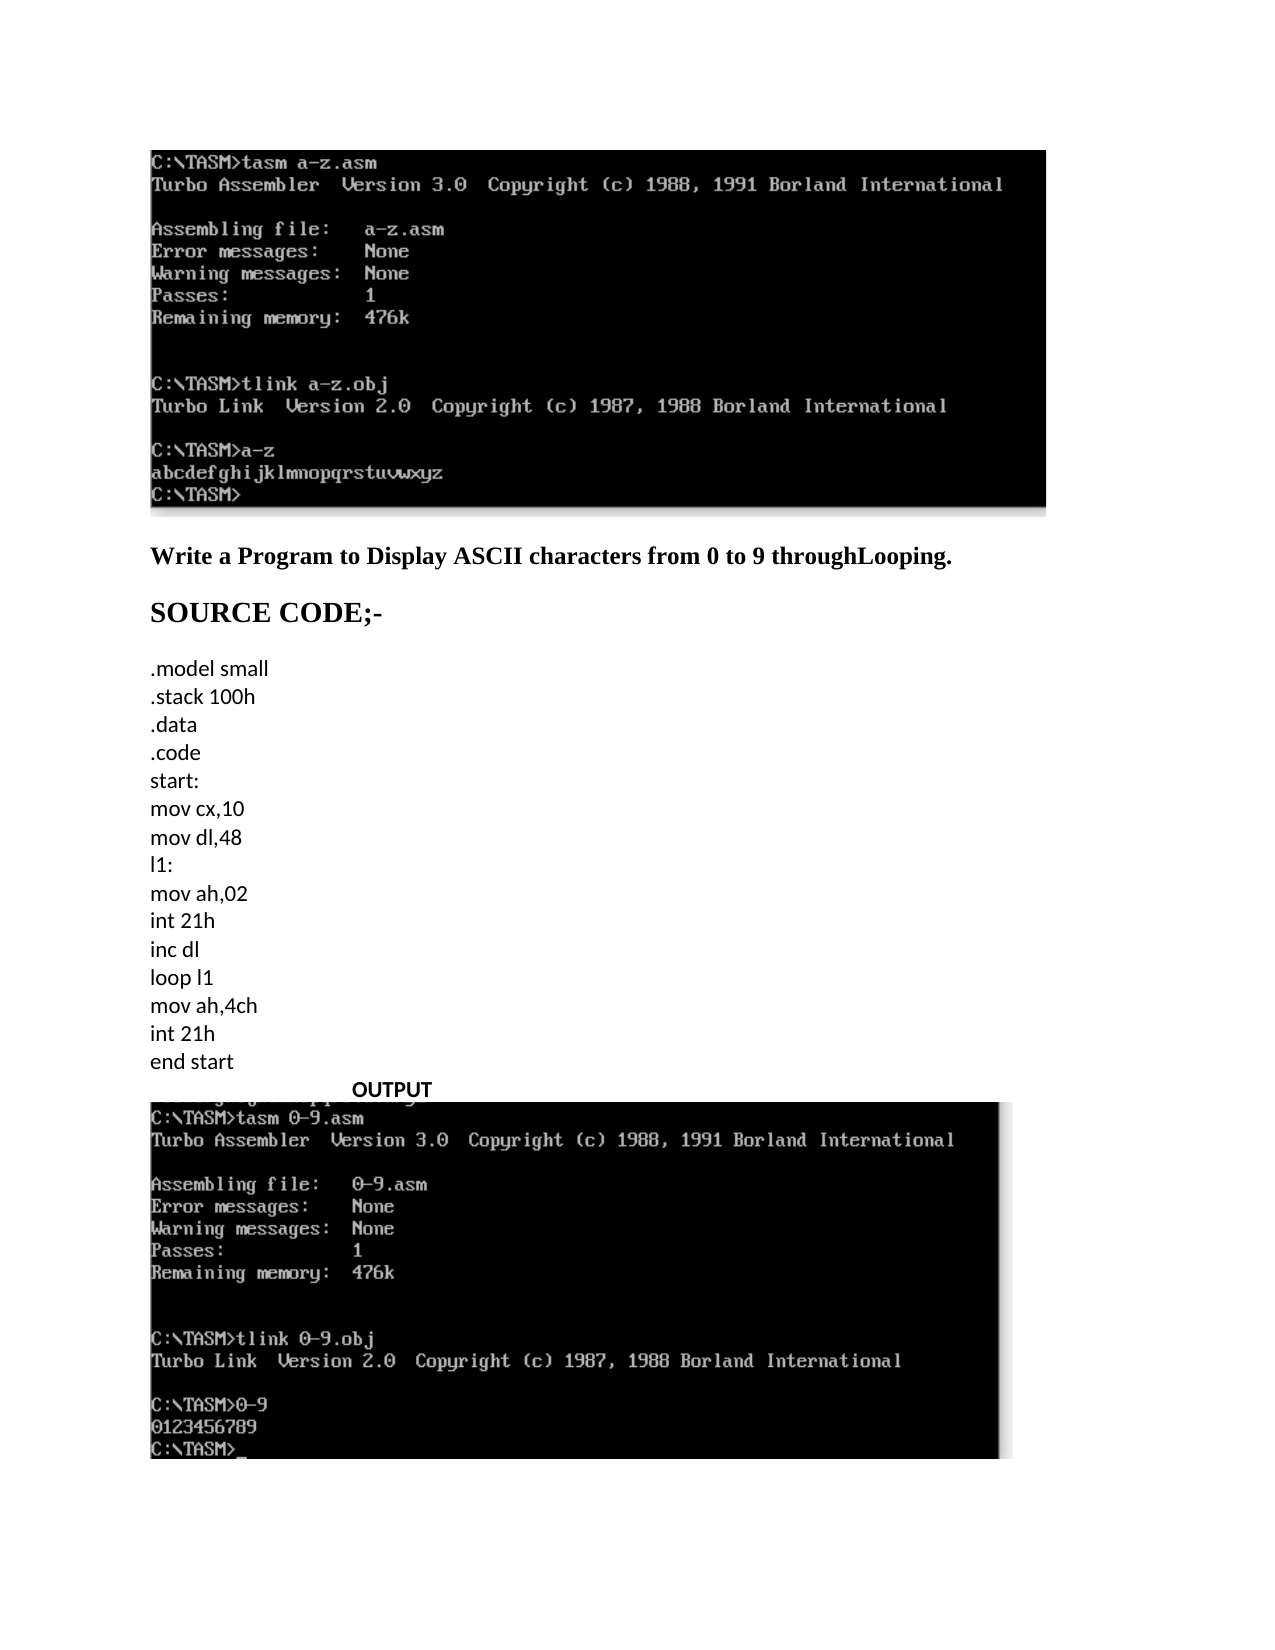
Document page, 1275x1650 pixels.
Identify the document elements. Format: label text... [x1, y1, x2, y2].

text mov cx,10 [150, 794, 1125, 823]
text .model small [150, 654, 1125, 682]
picture [150, 150, 1047, 517]
text l1: [150, 851, 1125, 879]
text mov ah,4ch [150, 991, 1125, 1019]
text mov ah,02 [150, 879, 1125, 907]
text loop l1 [150, 963, 1125, 991]
text int 21h [150, 907, 1125, 935]
text int 21h [150, 1019, 1125, 1047]
text .stack 100h [150, 682, 1125, 711]
text mov dl,48 [150, 823, 1125, 851]
text .code [150, 738, 1125, 767]
text Write a Program to Display ASCII characters from 0 to 9 throughLooping. [150, 541, 1125, 570]
text SOURCE CODE;- [150, 595, 1125, 629]
text OUTPUT [150, 1075, 1125, 1103]
text inc dl [150, 935, 1125, 963]
text start: [150, 767, 1125, 794]
text .data [150, 711, 1125, 738]
text end start [150, 1047, 1125, 1075]
picture [150, 1102, 1013, 1459]
